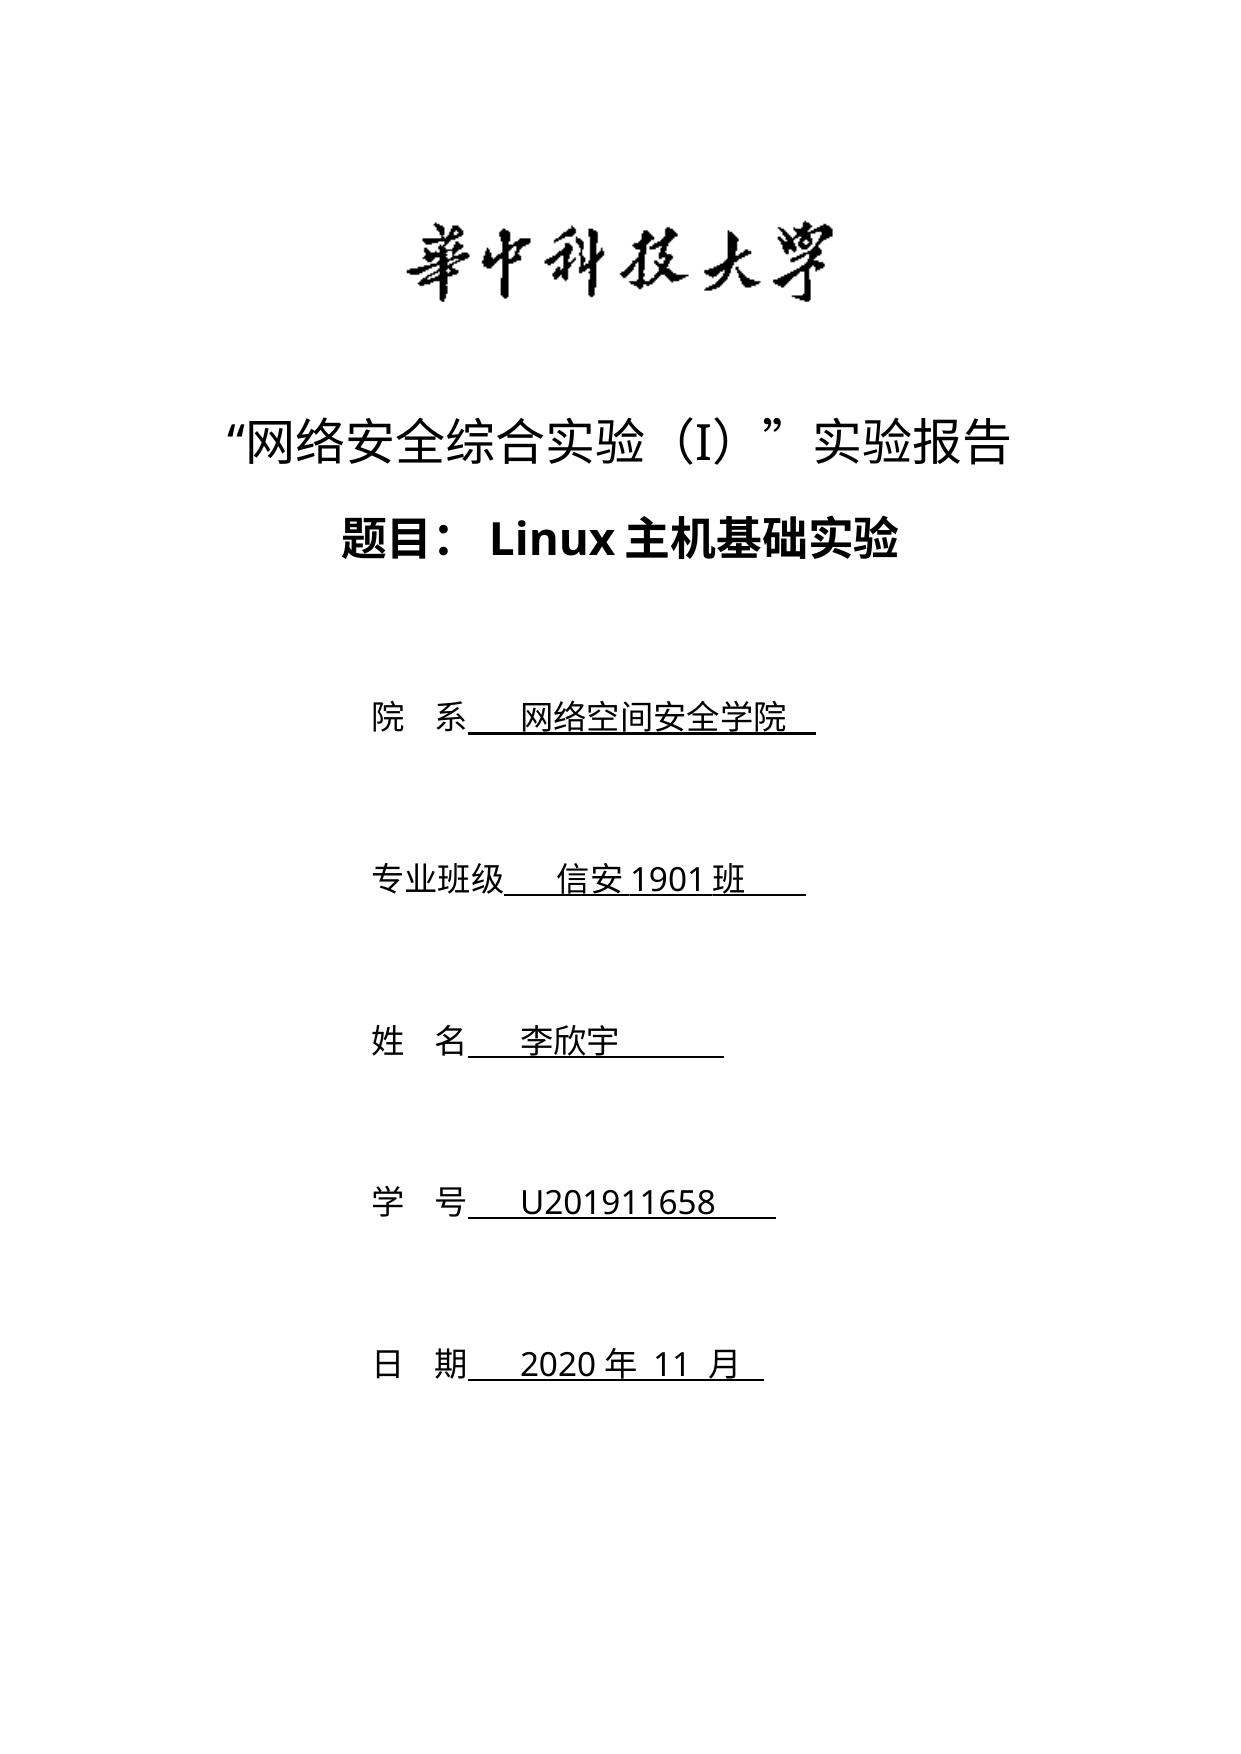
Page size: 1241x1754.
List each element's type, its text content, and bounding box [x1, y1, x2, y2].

text “网络安全综合实验（I）”实验报告 [187, 389, 1053, 487]
text 专业班级 信安1901班 [187, 844, 1053, 909]
text 日 期 2020 年 11 月 [187, 1329, 1053, 1394]
text 学 号 U201911658 [187, 1167, 1053, 1232]
picture [404, 210, 836, 310]
text 姓 名 李欣宇 [187, 1006, 1053, 1071]
text 院 系 网络空间安全学院 [187, 683, 1053, 748]
text 题目： Linux主机基础实验 [187, 487, 1053, 584]
